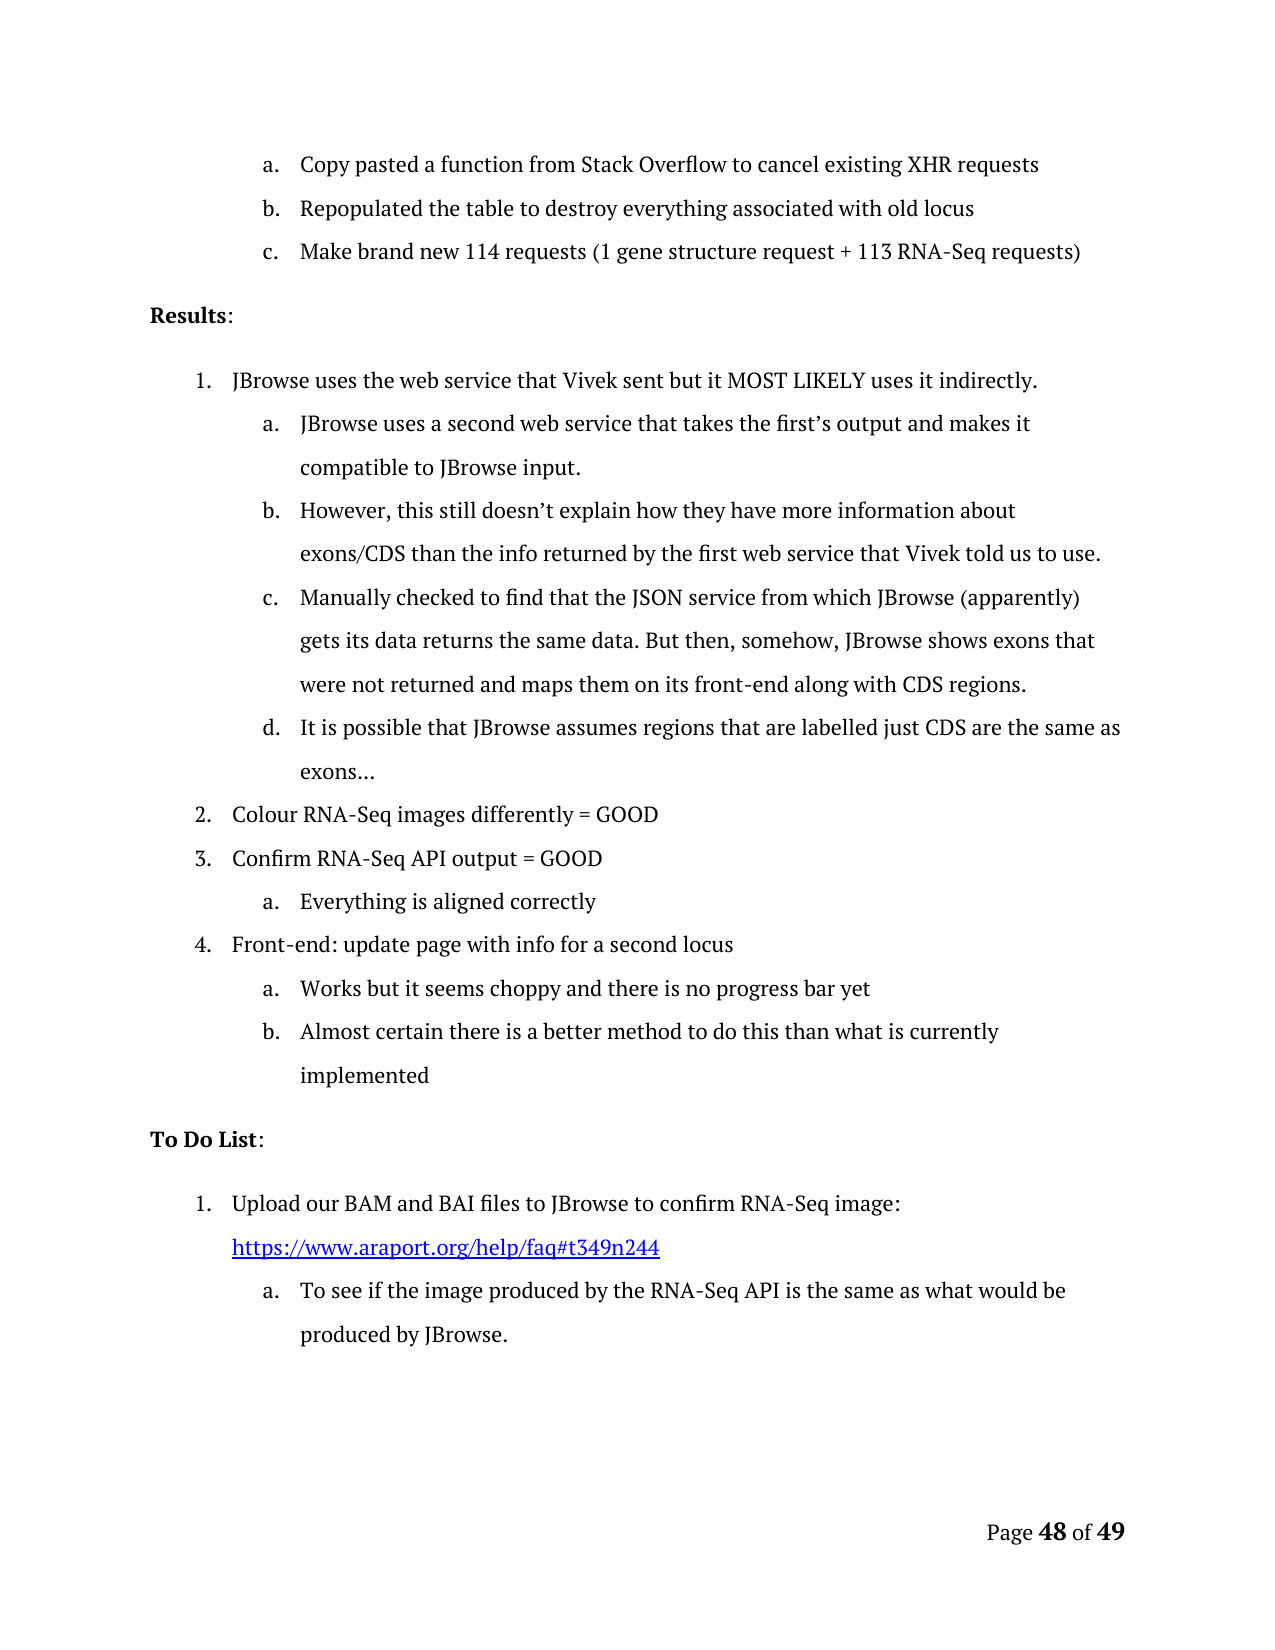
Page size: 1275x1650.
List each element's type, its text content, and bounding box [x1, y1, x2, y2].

list Works but it seems choppy and there is no progress bar yet [262, 973, 1125, 1002]
list To see if the image produced by the RNA-Seq API is the same as what would be produced by JBrowse. [262, 1276, 1125, 1348]
list Everything is aligned correctly [262, 887, 1125, 916]
list JBrowse uses the web service that Vivek sent but it MOST LIKELY uses it indirectly. [194, 365, 1125, 394]
list Almost certain there is a better method to do this than what is currently implemented [262, 1017, 1125, 1089]
list JBrowse uses a second web service that takes the first’s output and makes it compatible to JBrowse input. [262, 409, 1125, 481]
list Front-end: update page with info for a second locus [194, 930, 1125, 959]
text To Do List: [150, 1125, 1125, 1154]
list Copy pasted a function from Stack Overflow to cancel existing XHR requests [262, 150, 1125, 179]
list Manually checked to find that the JSON service from which JBrowse (apparently) gets its data returns the same data. But then, somehow, JBrowse shows exons that were not returned and maps them on its front-end along with CDS regions. [262, 583, 1125, 698]
list Make brand new 114 requests (1 gene structure request + 113 RNA-Seq requests) [262, 237, 1125, 266]
list Upload our BAM and BAI files to JBrowse to confirm RNA-Seq image: https://www.araport.org/help/faq#t349n244 [194, 1189, 1125, 1261]
list It is possible that JBrowse assumes regions that are labelled just CDS are the same as exons... [262, 713, 1125, 785]
list Confirm RNA-Seq API output = GOOD [194, 843, 1125, 872]
list However, this still doesn’t explain how they have more information about exons/CDS than the info returned by the first web service that Vivek told us to use. [262, 496, 1125, 568]
list Repopulated the table to destroy everything associated with old locus [262, 193, 1125, 222]
list Colour RNA-Seq images differently = GOOD [194, 800, 1125, 829]
text Results: [150, 301, 1125, 330]
